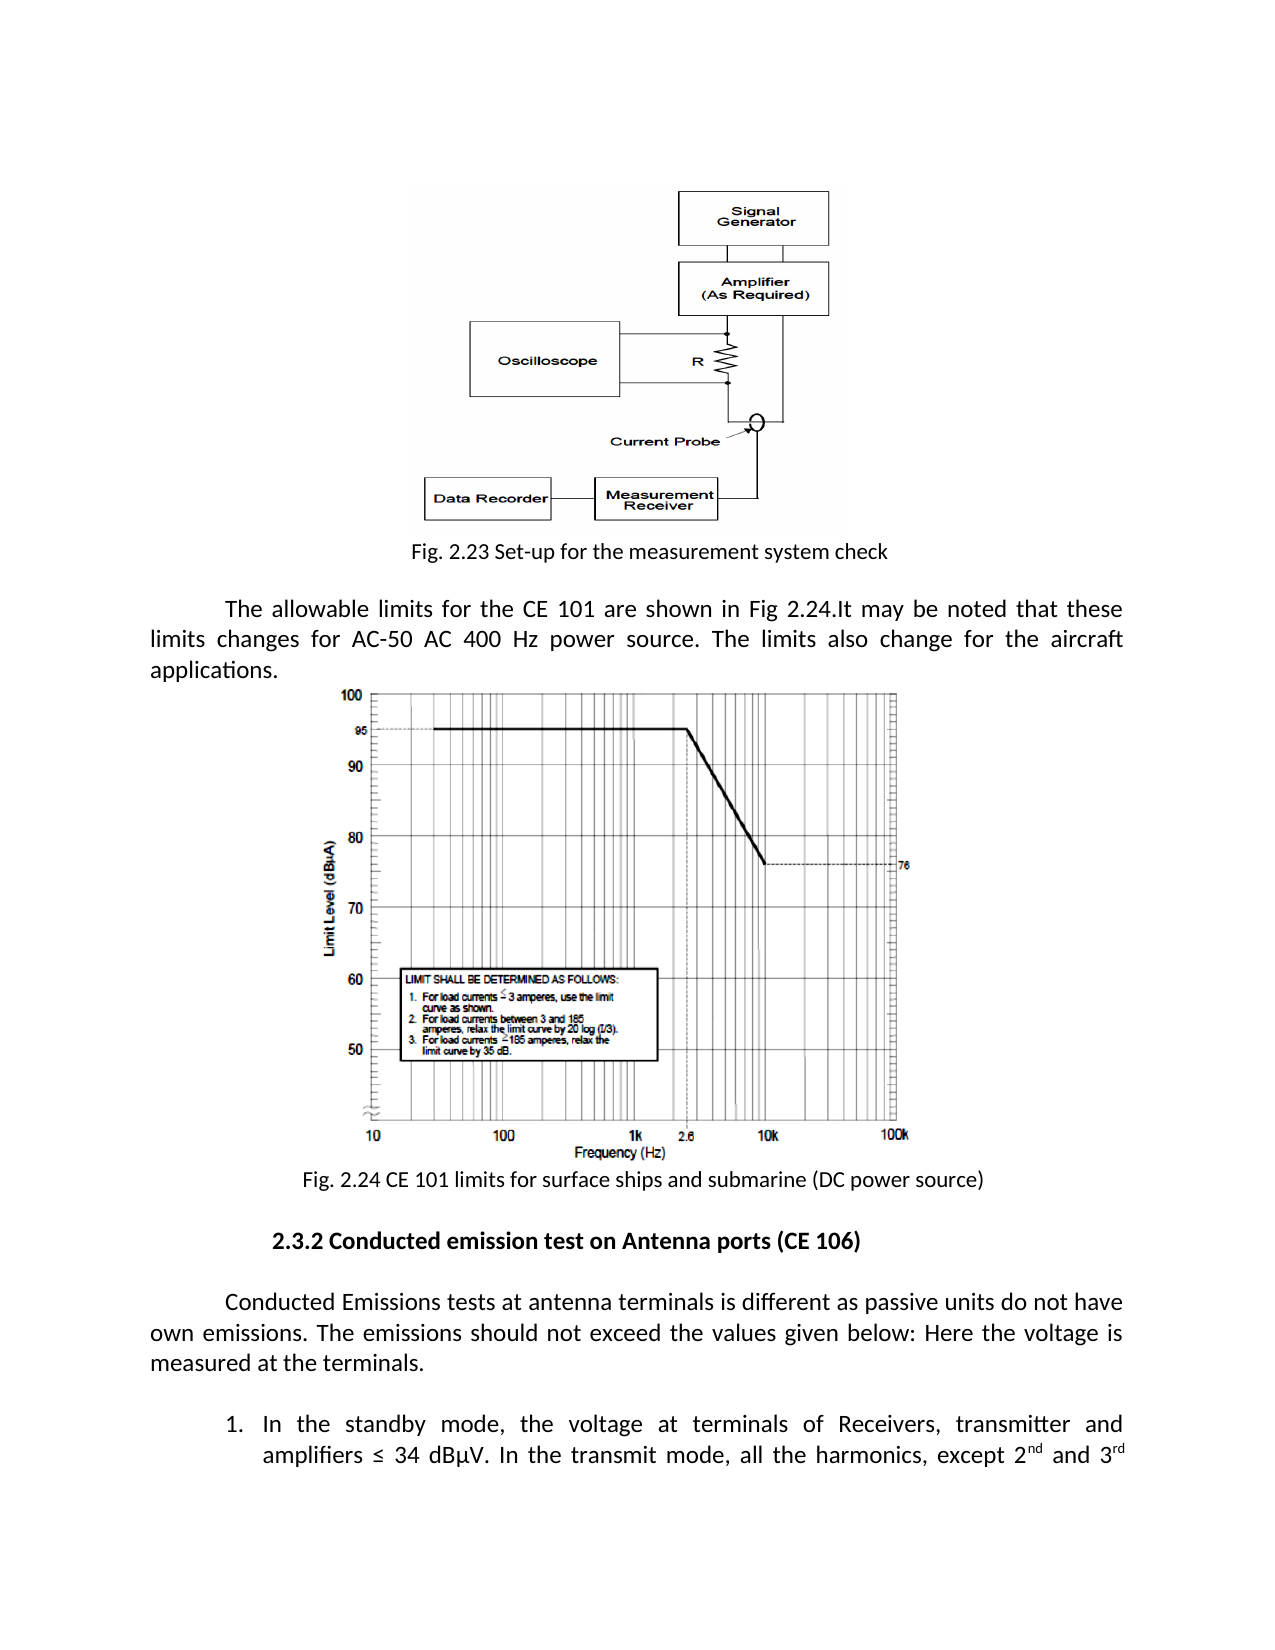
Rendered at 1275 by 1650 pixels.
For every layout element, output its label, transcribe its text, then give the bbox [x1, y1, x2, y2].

text The allowable limits for the CE 101 are shown in Fig 2.24.It may be noted that these limits changes for AC-50 AC 400 Hz power source. The limits also change for the aircraft applications. [150, 593, 1125, 685]
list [225, 1408, 1125, 1469]
text Conducted Emissions tests at antenna terminals is different as passive units do not have own emissions. The emissions should not exceed the values given below: Here the voltage is measured at the terminals. [150, 1286, 1125, 1378]
text 2.3.2 Conducted emission test on Antenna ports (CE 106) [197, 1225, 1125, 1256]
